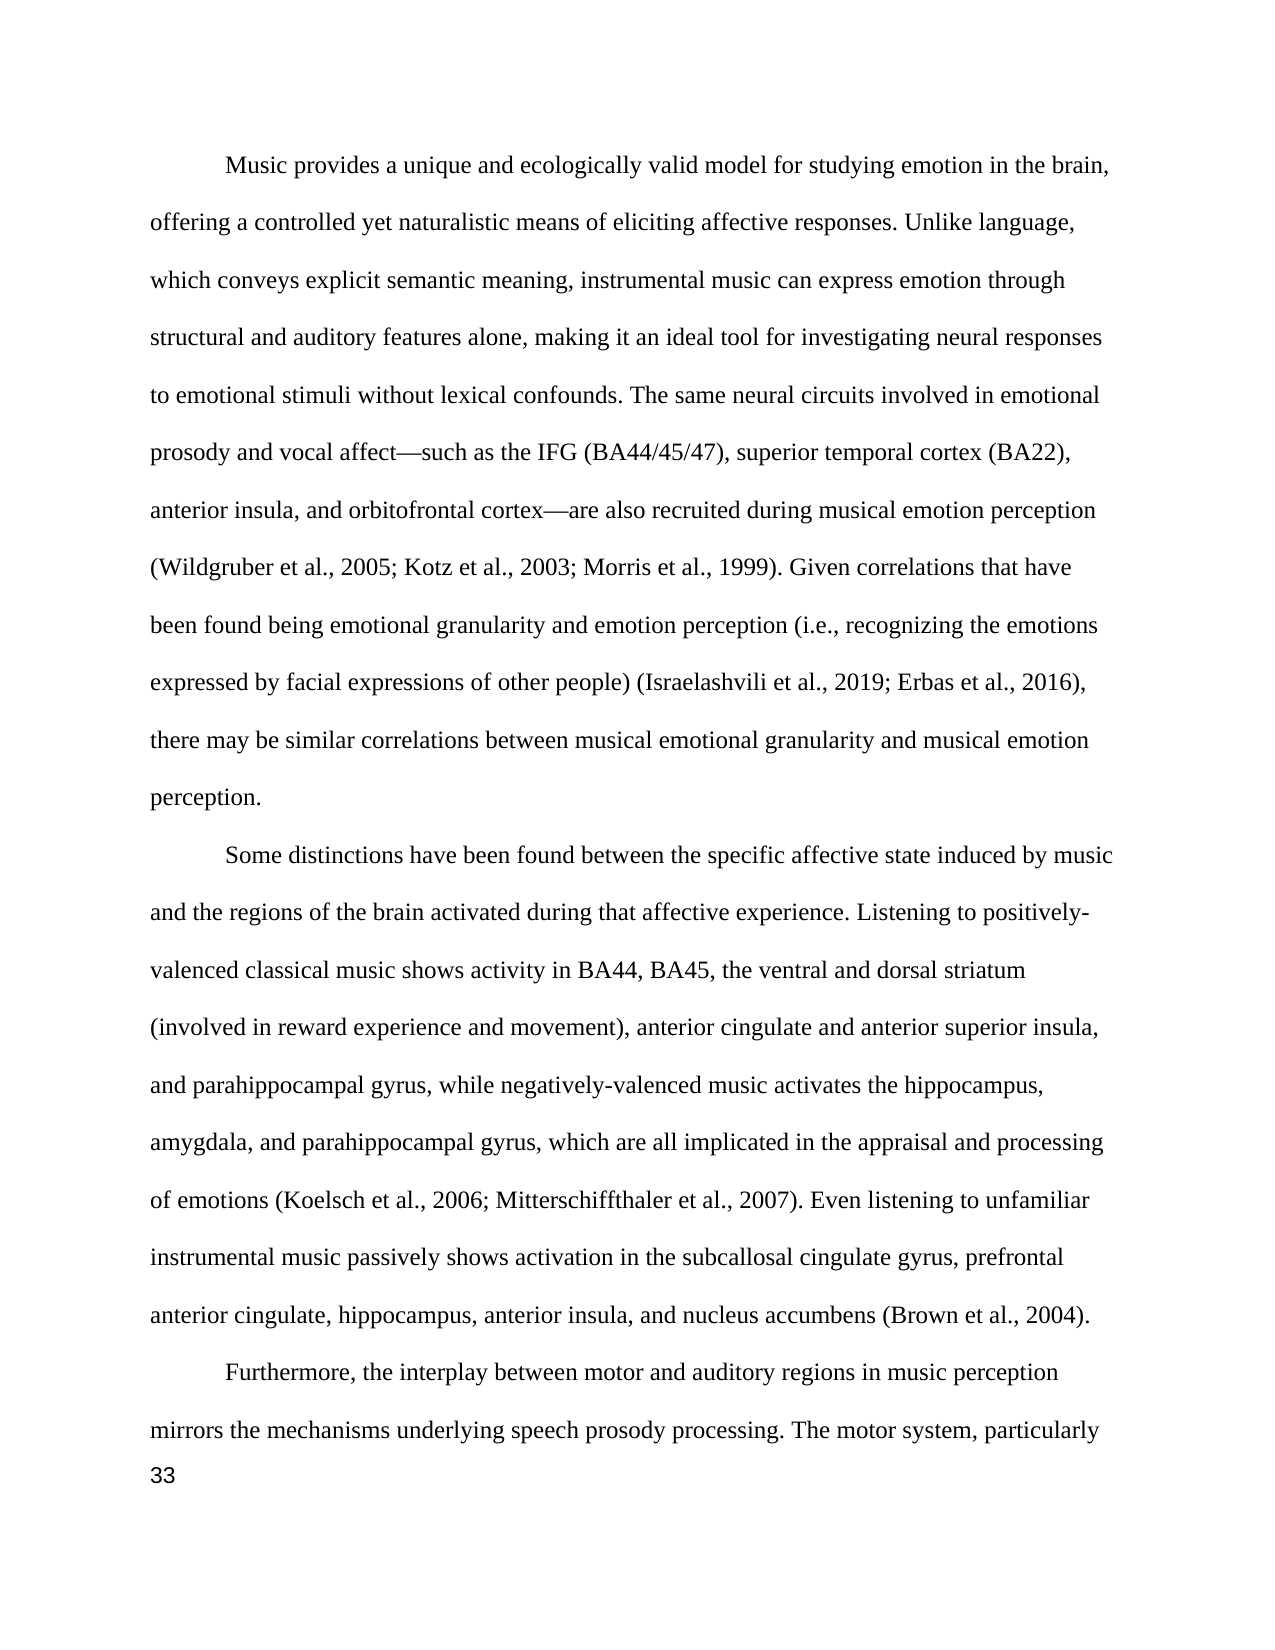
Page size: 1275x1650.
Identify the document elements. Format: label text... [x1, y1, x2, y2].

text Music provides a unique and ecologically valid model for studying emotion in the brain, offering a controlled yet naturalistic means of eliciting affective responses. Unlike language, which conveys explicit semantic meaning, instrumental music can express emotion through structural and auditory features alone, making it an ideal tool for investigating neural responses to emotional stimuli without lexical confounds. The same neural circuits involved in emotional prosody and vocal affect—such as the IFG (BA44/45/47), superior temporal cortex (BA22), anterior insula, and orbitofrontal cortex—are also recruited during musical emotion perception (Wildgruber et al., 2005; Kotz et al., 2003; Morris et al., 1999). Given correlations that have been found being emotional granularity and emotion perception (i.e., recognizing the emotions expressed by facial expressions of other people) (Israelashvili et al., 2019; Erbas et al., 2016), there may be similar correlations between musical emotional granularity and musical emotion perception. [150, 150, 1125, 811]
text Some distinctions have been found between the specific affective state induced by music and the regions of the brain activated during that affective experience. Listening to positively-valenced classical music shows activity in BA44, BA45, the ventral and dorsal striatum (involved in reward experience and movement), anterior cingulate and anterior superior insula, and parahippocampal gyrus, while negatively-valenced music activates the hippocampus, amygdala, and parahippocampal gyrus, which are all implicated in the appraisal and processing of emotions (Koelsch et al., 2006; Mitterschiffthaler et al., 2007). Even listening to unfamiliar instrumental music passively shows activation in the subcallosal cingulate gyrus, prefrontal anterior cingulate, hippocampus, anterior insula, and nucleus accumbens (Brown et al., 2004). [150, 840, 1125, 1329]
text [150, 1357, 1125, 1444]
